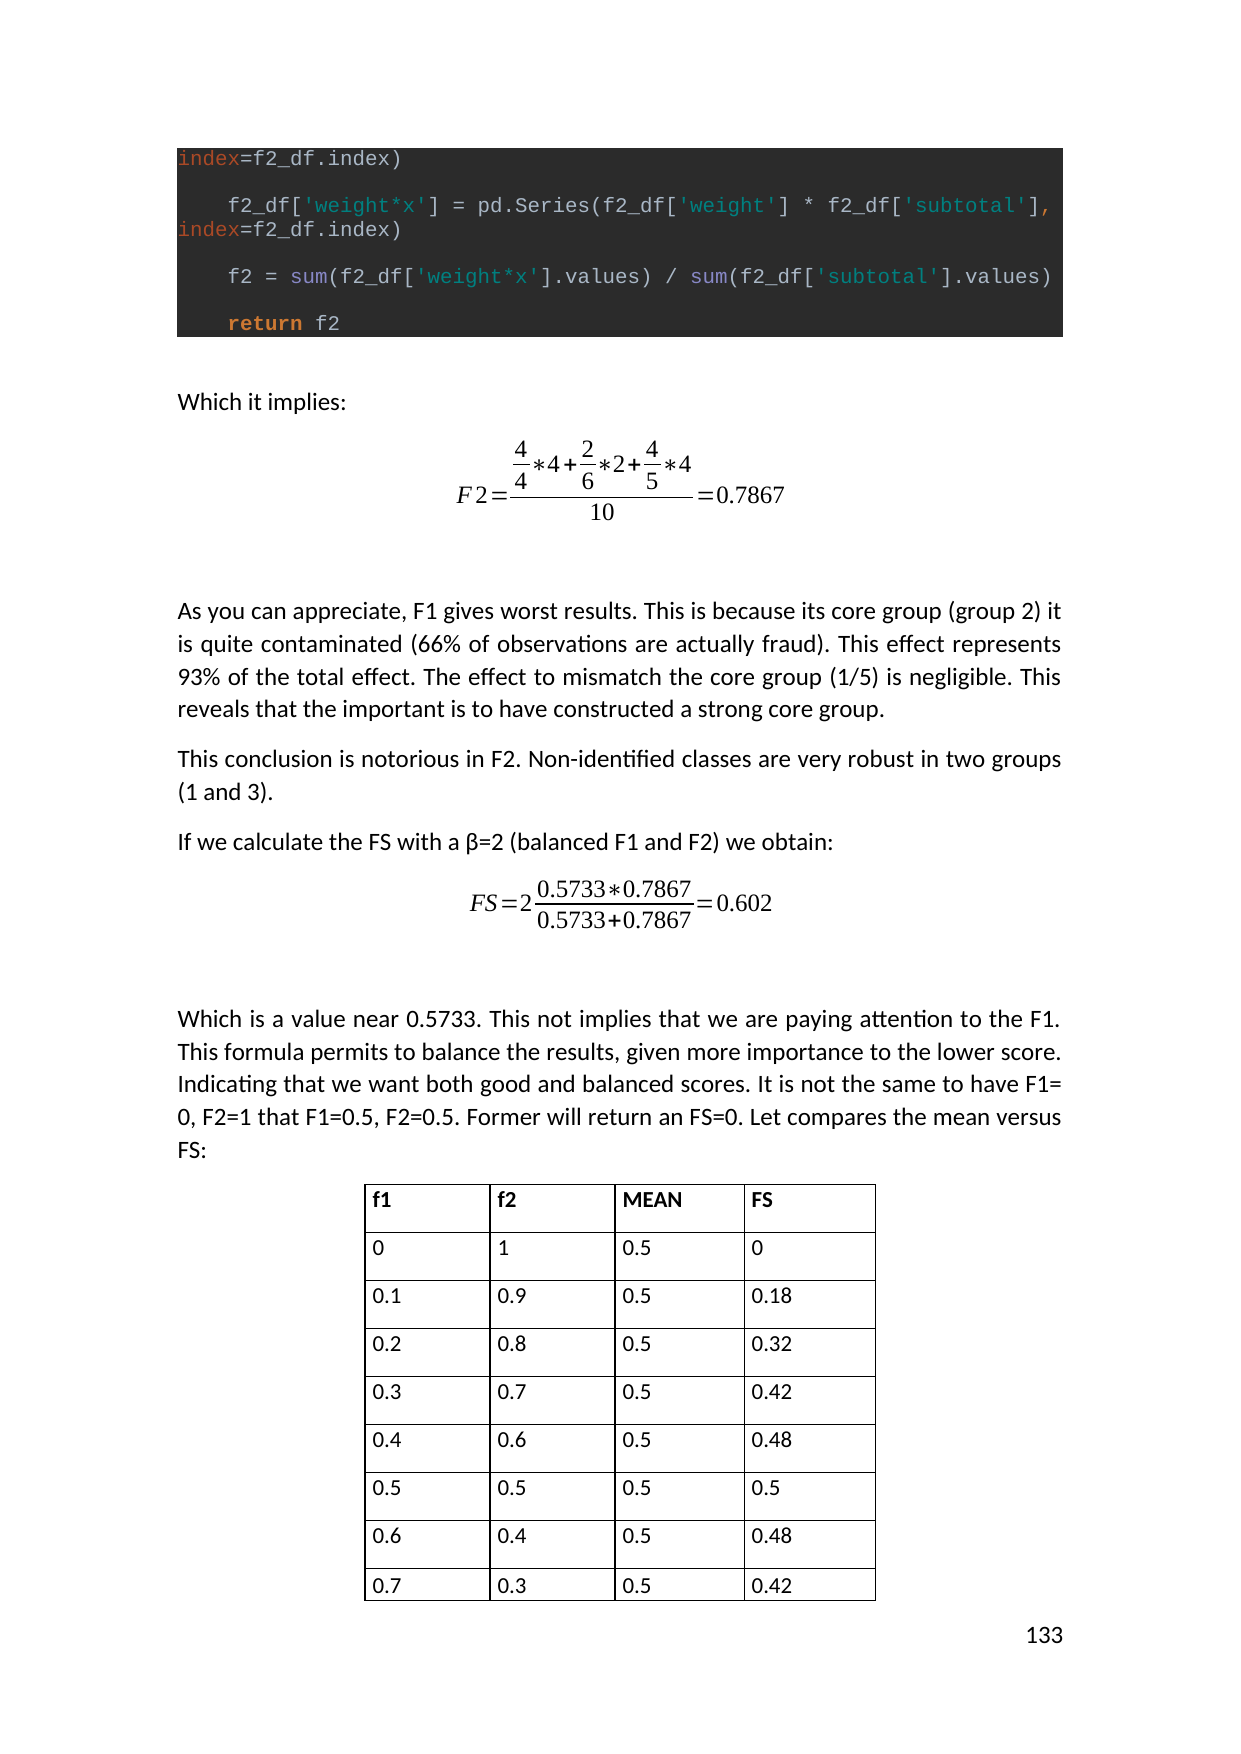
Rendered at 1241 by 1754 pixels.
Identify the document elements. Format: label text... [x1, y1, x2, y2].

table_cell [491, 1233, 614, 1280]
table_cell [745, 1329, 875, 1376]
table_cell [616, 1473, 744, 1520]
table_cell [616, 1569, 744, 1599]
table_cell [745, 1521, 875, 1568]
text Which it implies: [177, 386, 1063, 417]
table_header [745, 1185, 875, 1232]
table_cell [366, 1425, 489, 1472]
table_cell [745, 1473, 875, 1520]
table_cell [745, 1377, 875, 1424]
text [177, 148, 1063, 337]
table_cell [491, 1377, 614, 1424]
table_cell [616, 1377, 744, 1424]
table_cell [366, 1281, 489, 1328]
text Which is a value near 0.5733. This not implies that we are paying attention to the F1. This formula permits to balance the results, given more importance to the lower score. Indicating that we want both good and balanced scores. It is not the same to have F1= 0, F2=1 that F1=0.5, F2=0.5. Former will return an FS=0. Let compares the mean versus FS: [177, 1003, 1063, 1165]
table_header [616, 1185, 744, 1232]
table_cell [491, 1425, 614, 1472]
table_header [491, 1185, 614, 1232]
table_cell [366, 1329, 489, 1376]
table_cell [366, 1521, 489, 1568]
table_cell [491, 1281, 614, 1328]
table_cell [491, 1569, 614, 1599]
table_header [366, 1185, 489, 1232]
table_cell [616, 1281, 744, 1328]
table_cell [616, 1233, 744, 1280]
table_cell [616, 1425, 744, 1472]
text As you can appreciate, F1 gives worst results. This is because its core group (group 2) it is quite contaminated (66% of observations are actually fraud). This effect represents 93% of the total effect. The effect to mismatch the core group (1/5) is negligible. This reveals that the important is to have constructed a strong core group. [177, 595, 1063, 724]
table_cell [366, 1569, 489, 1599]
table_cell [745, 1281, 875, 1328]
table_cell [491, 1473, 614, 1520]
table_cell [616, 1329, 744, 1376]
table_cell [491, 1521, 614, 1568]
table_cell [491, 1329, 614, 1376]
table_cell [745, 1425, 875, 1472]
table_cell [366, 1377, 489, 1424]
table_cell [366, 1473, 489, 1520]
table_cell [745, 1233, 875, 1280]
text This conclusion is notorious in F2. Non-identified classes are very robust in two groups (1 and 3). [177, 743, 1063, 807]
text If we calculate the FS with a β=2 (balanced F1 and F2) we obtain: [177, 826, 1063, 856]
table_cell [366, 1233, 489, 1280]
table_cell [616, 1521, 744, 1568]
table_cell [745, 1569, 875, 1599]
